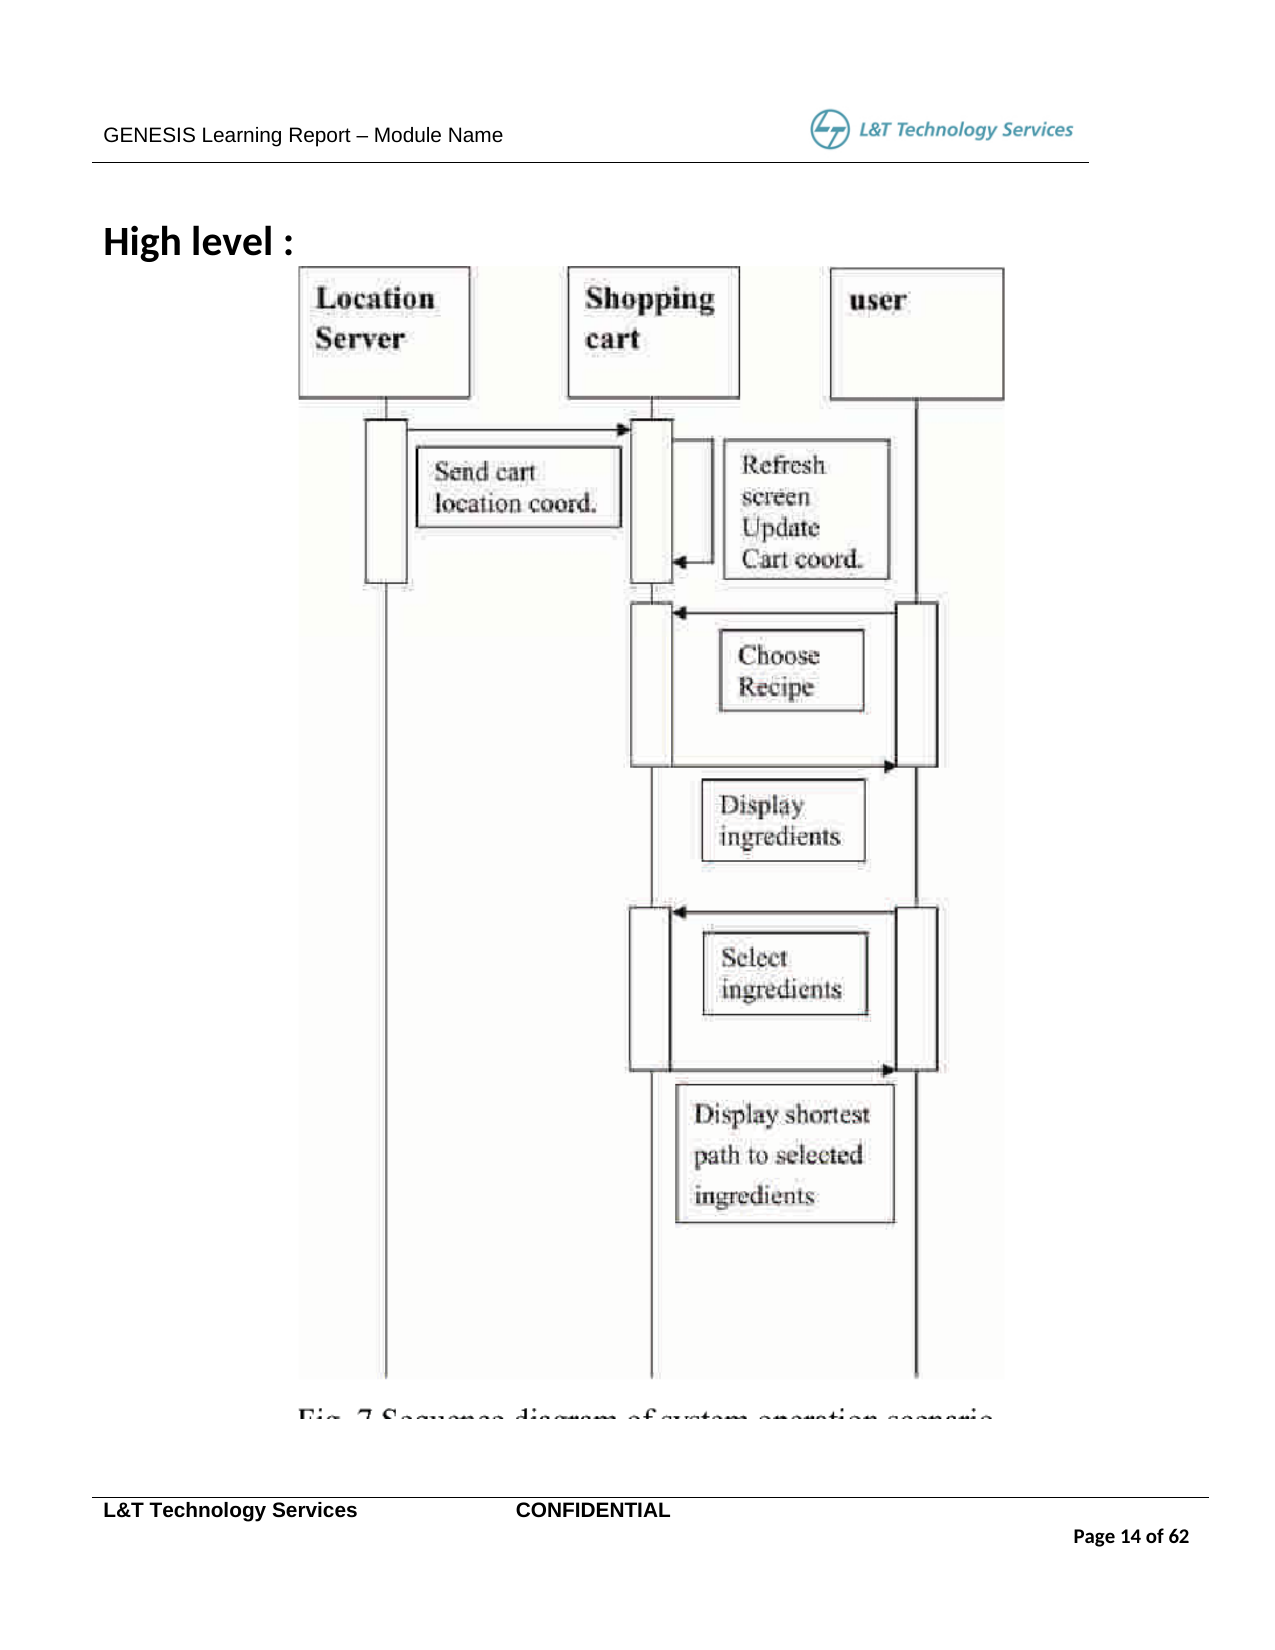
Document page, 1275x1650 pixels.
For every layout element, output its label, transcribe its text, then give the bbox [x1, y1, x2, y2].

text High level : [103, 215, 1162, 266]
picture [298, 265, 1005, 1419]
